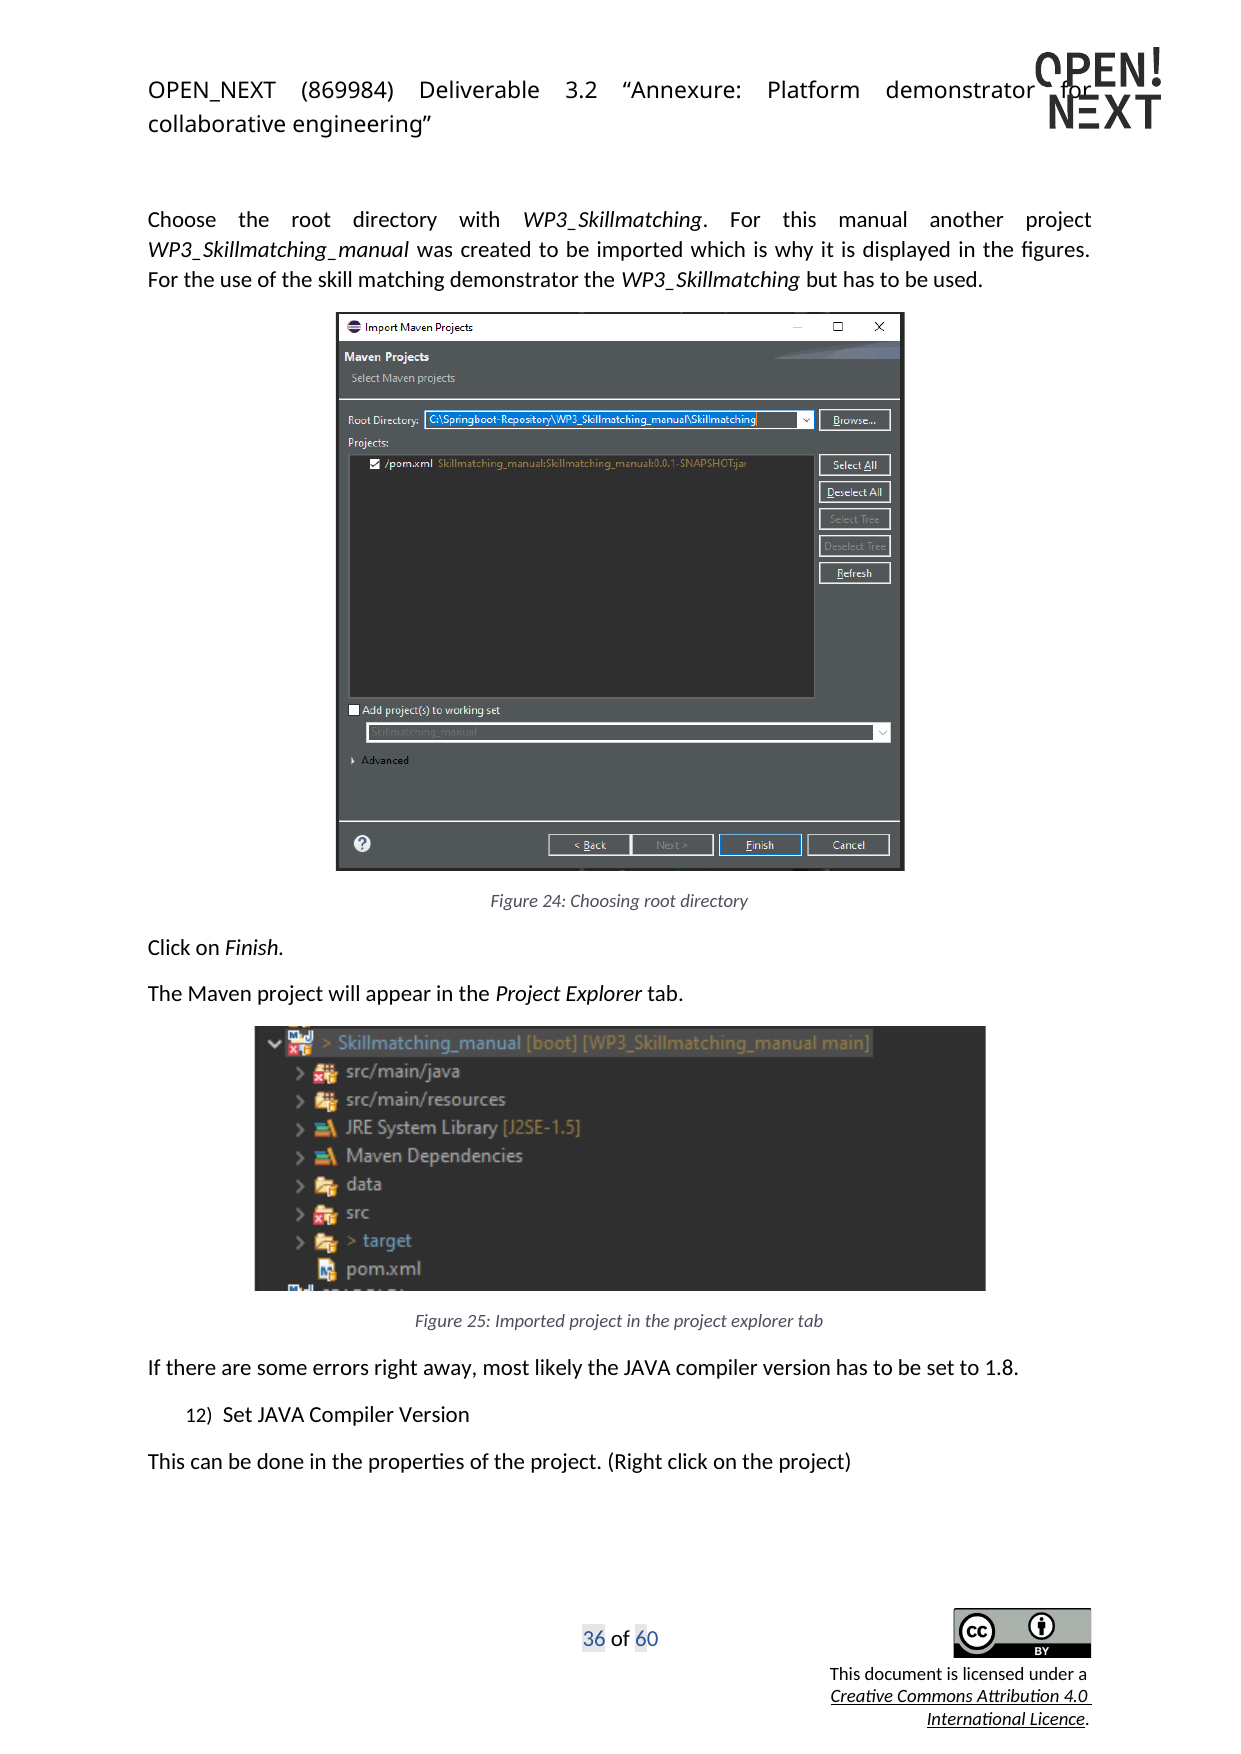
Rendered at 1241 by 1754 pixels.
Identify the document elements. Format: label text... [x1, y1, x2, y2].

text This can be done in the properties of the project. (Right click on the project) [148, 1447, 1092, 1475]
text The Maven project will appear in the Project Explorer tab. [148, 979, 1092, 1008]
text Click on Finish. [148, 933, 1092, 961]
text Choose the root directory with WP3_Skillmatching. For this manual another project WP3_Skillmatching_manual was created to be imported which is why it is displayed in the figures. For the use of the skill matching demonstrator the WP3_Skillmatching but has to be used. [148, 205, 1092, 293]
picture [254, 1026, 986, 1291]
text Figure 24: Choosing root directory [148, 889, 1092, 912]
picture [335, 312, 905, 871]
text Figure 25: Imported project in the project explorer tab [148, 1309, 1092, 1332]
text If there are some errors right away, most likely the JAVA compiler version has to be set to 1.8. [148, 1353, 1092, 1381]
list Set JAVA Compiler Version [185, 1400, 1092, 1428]
picture [953, 1608, 1092, 1658]
